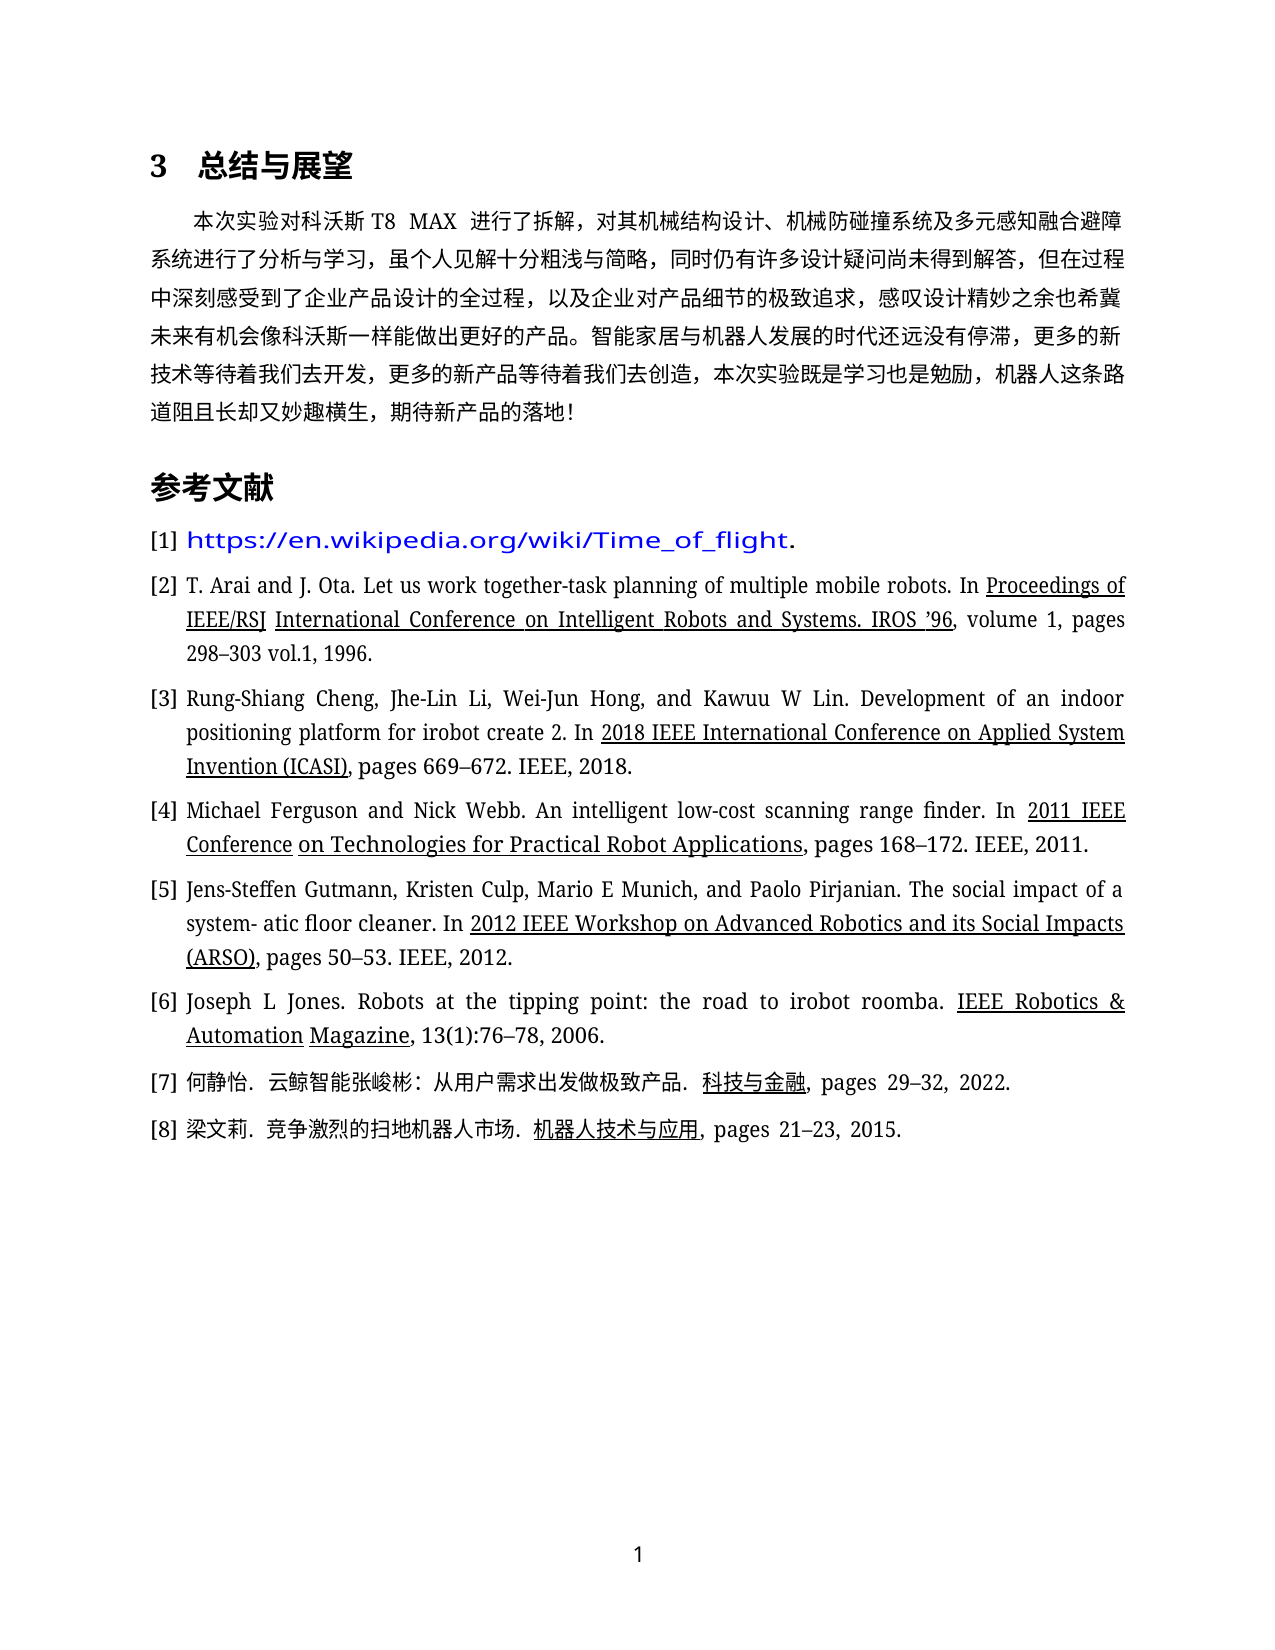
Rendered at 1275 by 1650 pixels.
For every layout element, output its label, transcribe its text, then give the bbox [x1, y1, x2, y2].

text 本次实验对科沃斯T8 MAX 进行了拆解，对其机械结构设计、机械防碰撞系统及多元感知融合避障系统进行了分析与学习，虽个人见解十分粗浅与简略，同时仍有许多设计疑问尚未得到解答，但在过程中深刻感受到了企业产品设计的全过程，以及企业对产品细节的极致追求，感叹设计精妙之余也希冀未来有机会像科沃斯一样能做出更好的产品。智能家居与机器人发展的时代还远没有停滞，更多的新技术等待着我们去开发，更多的新产品等待着我们去创造，本次实验既是学习也是勉励，机器人这条路道阻且长却又妙趣横生，期待新产品的落地！ [150, 204, 1125, 427]
subtitle 参考文献 [150, 466, 1152, 508]
list T. Arai and J. Ota. Let us work together-task planning of multiple mobile robots. In Proceedings of IEEE/RSJ International Conference on Intelligent Robots and Systems. IROS ’96, volume 1, pages 298–303 vol.1, 1996. [150, 570, 1125, 668]
list Rung-Shiang Cheng, Jhe-Lin Li, Wei-Jun Hong, and Kawuu W Lin. Development of an indoor positioning platform for irobot create 2. In 2018 IEEE International Conference on Applied System Invention (ICASI), pages 669–672. IEEE, 2018. [150, 683, 1125, 781]
list Joseph L Jones. Robots at the tipping point: the road to irobot roomba. IEEE Robotics & Automation Magazine, 13(1):76–78, 2006. [150, 986, 1125, 1050]
list 梁文莉. 竞争激烈的扫地机器人市场. 机器人技术与应用, pages 21–23, 2015. [150, 1112, 1152, 1143]
list Michael Ferguson and Nick Webb. An intelligent low-cost scanning range finder. In 2011 IEEE Conference on Technologies for Practical Robot Applications, pages 168–172. IEEE, 2011. [150, 795, 1125, 859]
list Jens-Steffen Gutmann, Kristen Culp, Mario E Munich, and Paolo Pirjanian. The social impact of a system- atic floor cleaner. In 2012 IEEE Workshop on Advanced Robotics and its Social Impacts (ARSO), pages 50–53. IEEE, 2012. [150, 874, 1125, 972]
subtitle 总结与展望 [150, 144, 1152, 187]
list 何静怡. 云鲸智能张峻彬：从用户需求出发做极致产品. 科技与金融, pages 29–32, 2022. [150, 1065, 1152, 1097]
list https://en.wikipedia.org/wiki/Time_of_flight. [150, 525, 1152, 555]
